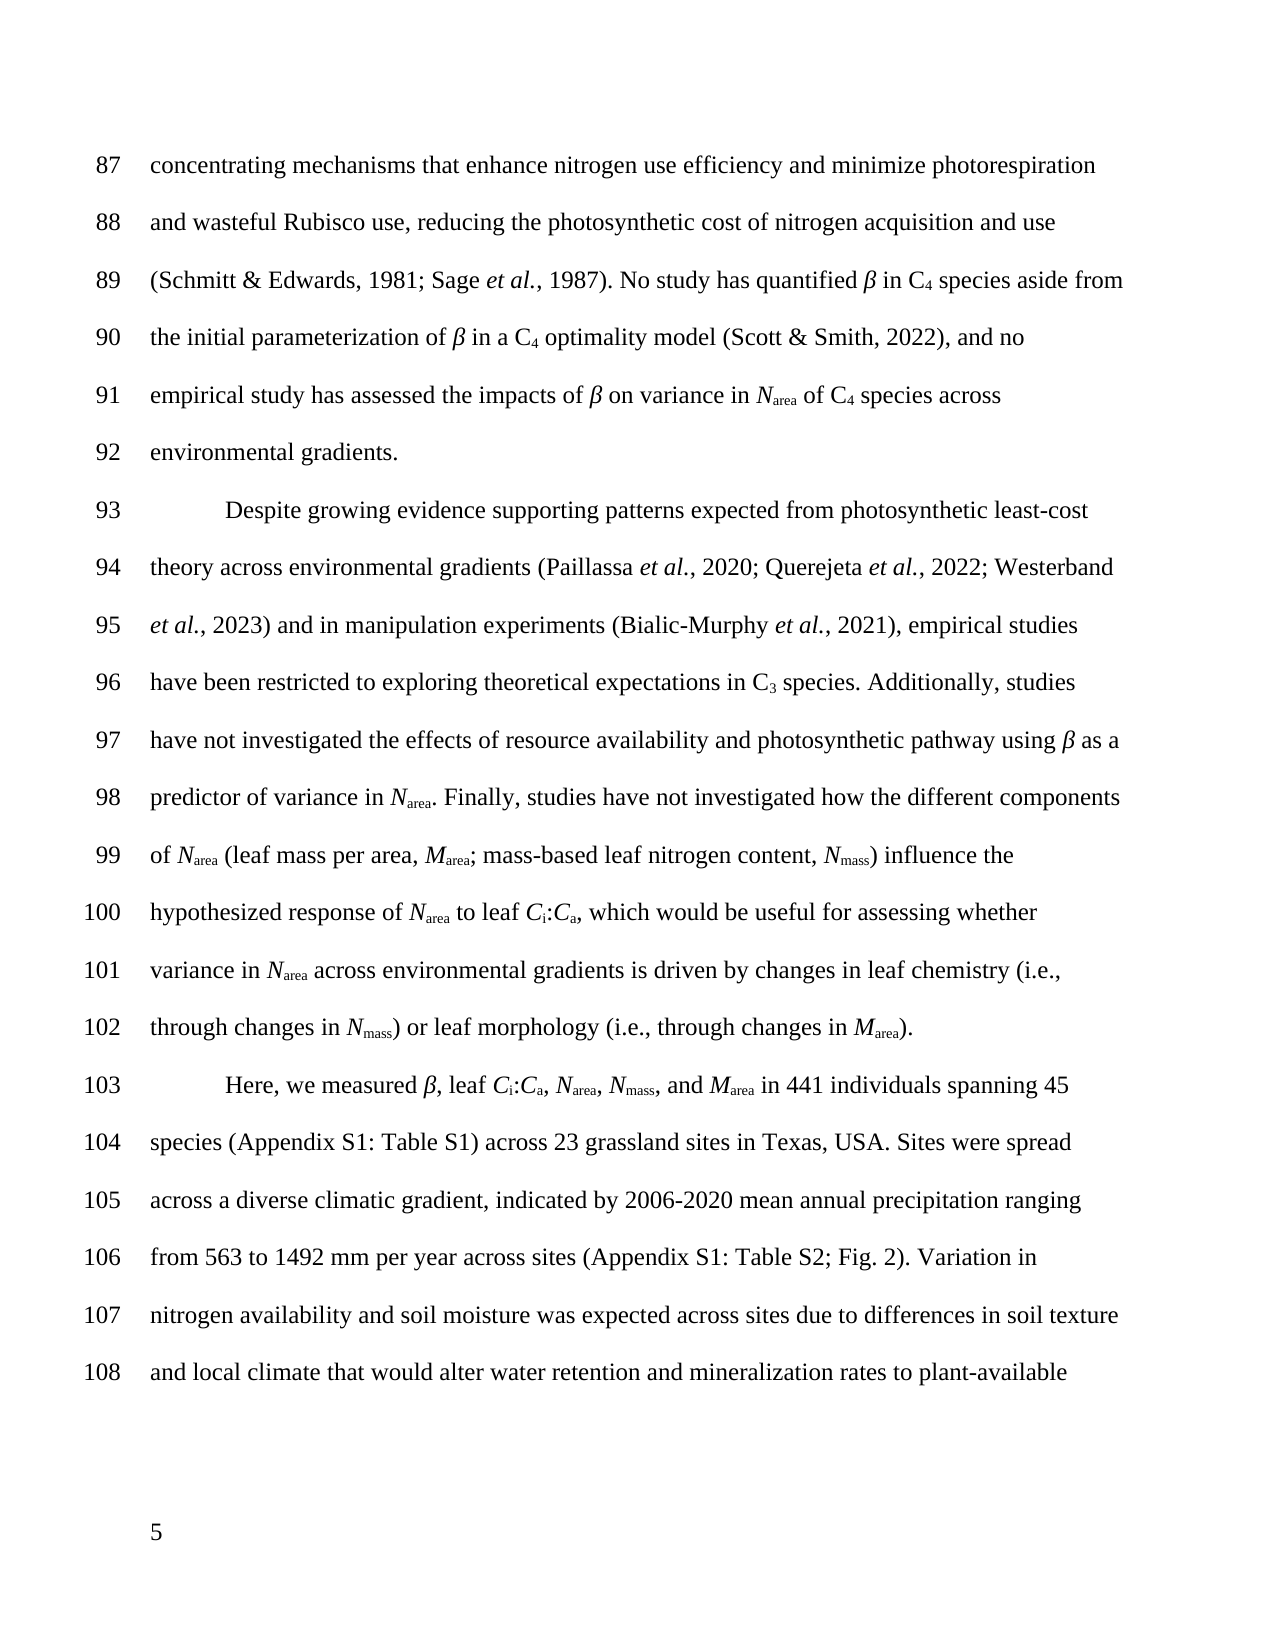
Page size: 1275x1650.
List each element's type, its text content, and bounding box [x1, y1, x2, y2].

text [150, 1070, 1125, 1386]
text Despite growing evidence supporting patterns expected from photosynthetic least-cost theory across environmental gradients and in manipulation experiments , empirical studies have been restricted to exploring theoretical expectations in C3 species. Additionally, studies have not investigated the effects of resource availability and photosynthetic pathway using β as a predictor of variance in Narea. Finally, studies have not investigated how the different components of Narea (leaf mass per area, Marea; mass-based leaf nitrogen content, Nmass) influence the hypothesized response of Narea to leaf Ci:Ca, which would be useful for assessing whether variance in Narea across environmental gradients is driven by changes in leaf chemistry (i.e., through changes in Nmass) or leaf morphology (i.e., through changes in Marea). [150, 495, 1125, 1041]
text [150, 150, 1125, 466]
